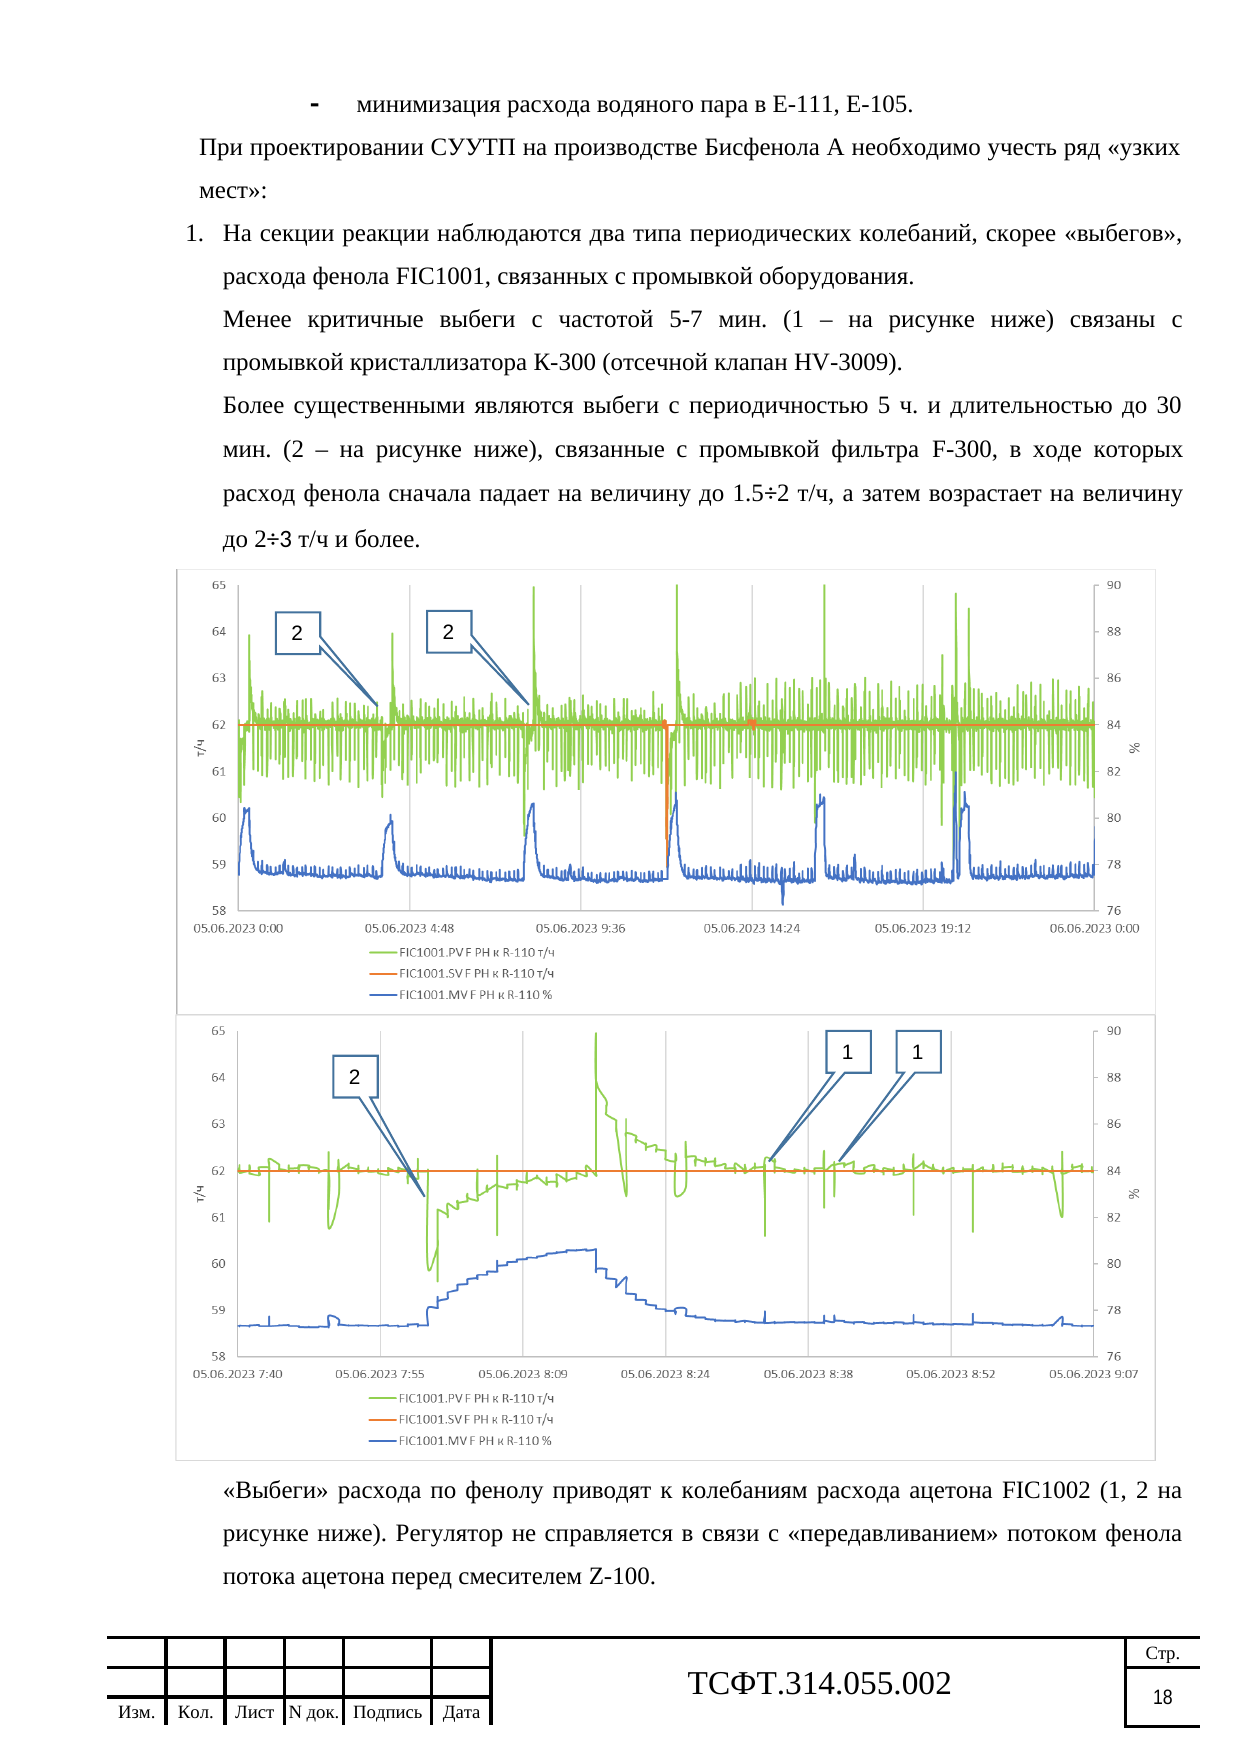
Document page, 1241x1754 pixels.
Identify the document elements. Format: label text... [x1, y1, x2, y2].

text минимизация расхода водяного пара в Е-111, Е-105. [236, 89, 1181, 117]
text Менее критичные выбеги с частотой 5-7 мин. (1 – на рисунке ниже) связаны с промывкой кристаллизатора К-300 (отсечной клапан HV-3009). [223, 304, 1183, 376]
text «Выбеги» расхода по фенолу приводят к колебаниям расхода ацетона FIC1002 (1, 2 на рисунке ниже). Регулятор не справляется в связи с «передавливанием» потоком фенола потока ацетона перед смесителем Z-100. [223, 1475, 1183, 1590]
list При проектировании СУУТП на производстве Бисфенола А необходимо учесть ряд «узких мест»: [199, 132, 1181, 204]
picture [175, 569, 1156, 1461]
list На секции реакции наблюдаются два типа периодических колебаний, скорее «выбегов», расхода фенола FIC1001, связанных с промывкой оборудования. [185, 218, 1183, 290]
text Более существенными являются выбеги с периодичностью 5 ч. и длительностью до 30 мин. (2 – на рисунке ниже), связанные с промывкой фильтра F-300, в ходе которых расход фенола сначала падает на величину до 1.5÷2 т/ч, а затем возрастает на величину до 2÷3 т/ч и более. [223, 391, 1183, 554]
